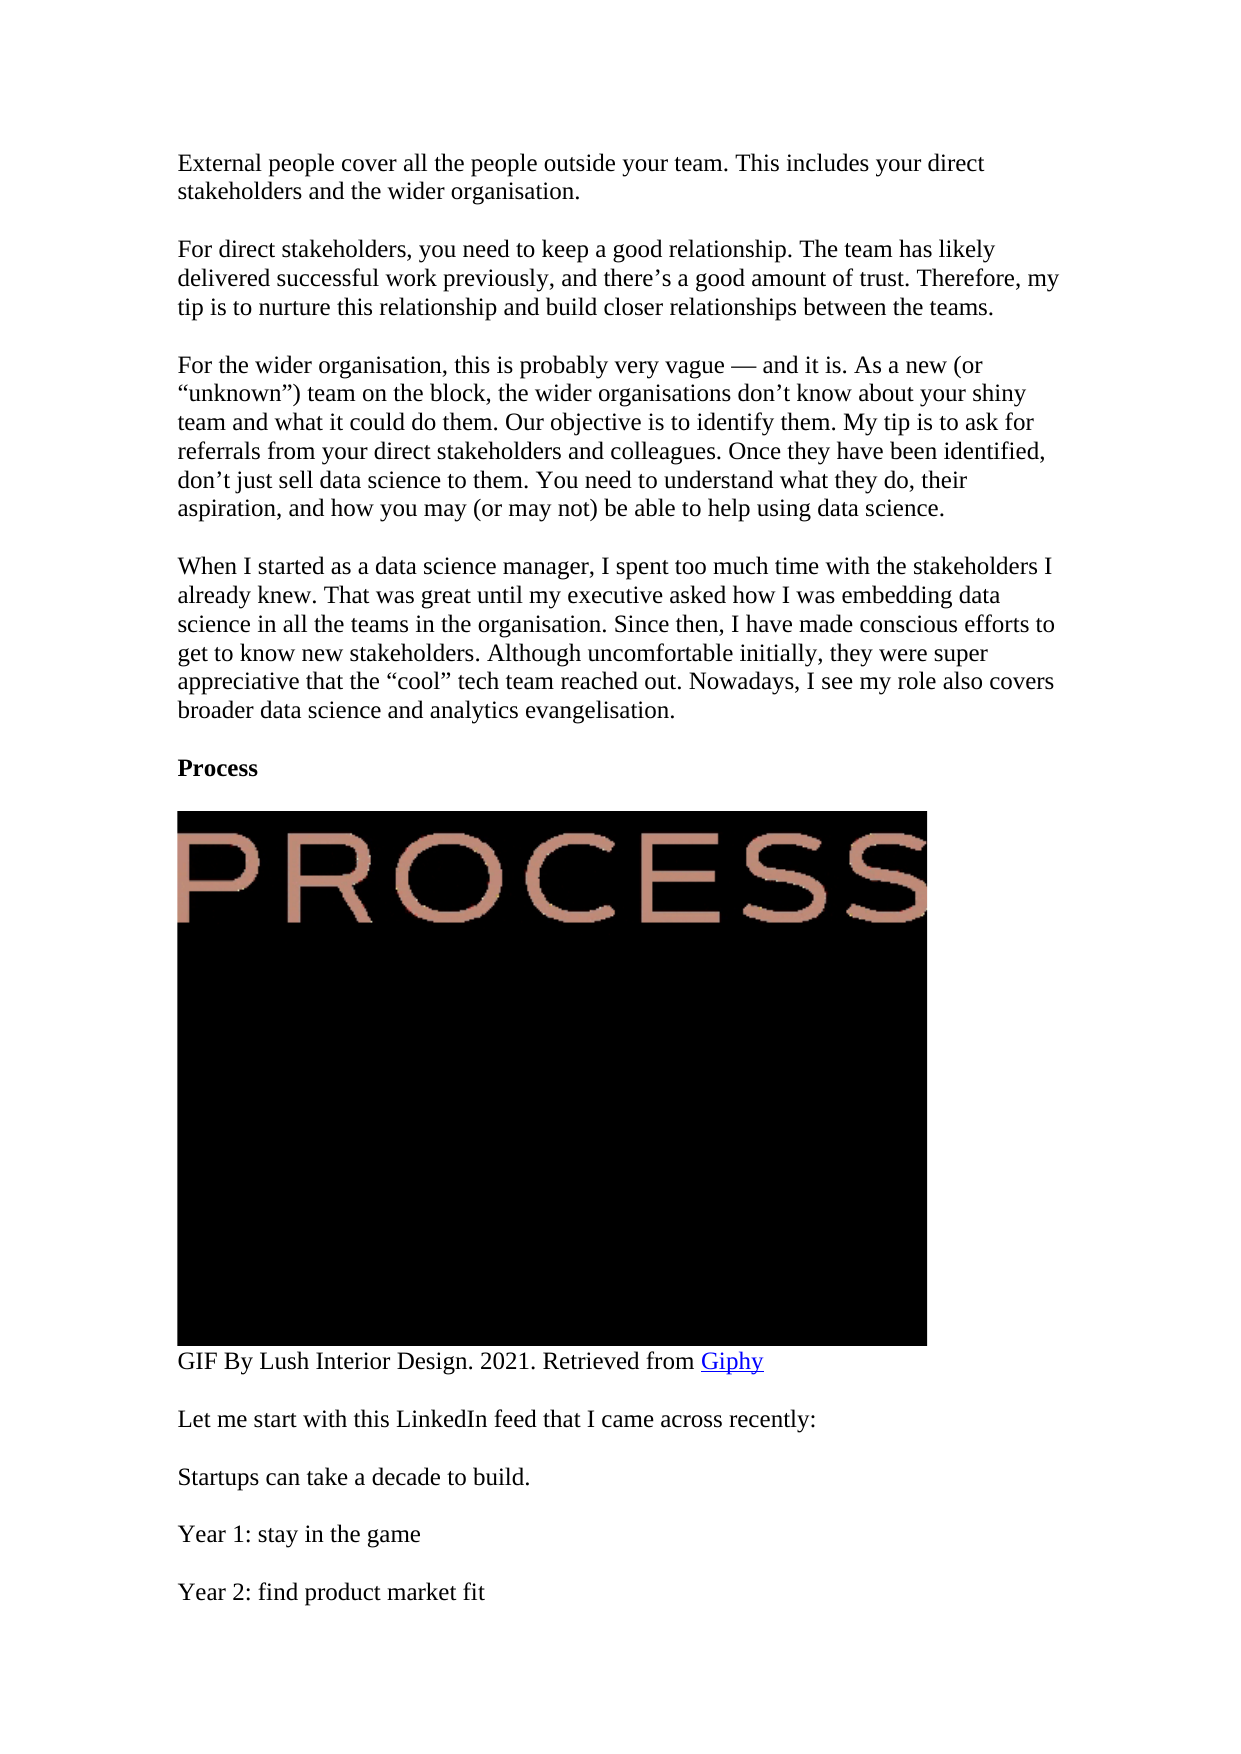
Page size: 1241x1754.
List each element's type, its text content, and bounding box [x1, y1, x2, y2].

text Let me start with this LinkedIn feed that I came across recently: [177, 1404, 1063, 1432]
text Process [177, 753, 1063, 782]
text Year 2: find product market fit [177, 1577, 1063, 1606]
text For the wider organisation, this is probably very vague — and it is. As a new (or “unknown”) team on the block, the wider organisations don’t know about your shiny team and what it could do them. Our objective is to identify them. My tip is to ask for referrals from your direct stakeholders and colleagues. Once they have been identified, don’t just sell data science to them. You need to understand what they do, their aspiration, and how you may (or may not) be able to help using data science. [177, 350, 1063, 522]
text GIF By Lush Interior Design. 2021. Retrieved from Giphy [177, 1346, 1063, 1374]
text When I started as a data science manager, I spent too much time with the stakeholders I already knew. That was great until my executive asked how I was embedding data science in all the teams in the organisation. Since then, I have made conscious efforts to get to know new stakeholders. Although uncomfortable initially, they were super appreciative that the “cool” tech team reached out. Nowadays, I see my role also covers broader data science and analytics evangelisation. [177, 551, 1063, 724]
text External people cover all the people outside your team. This includes your direct stakeholders and the wider organisation. [177, 148, 1063, 205]
picture [177, 811, 928, 1346]
text Startups can take a decade to build. [177, 1462, 1063, 1490]
text Year 1: stay in the game [177, 1519, 1063, 1548]
text For direct stakeholders, you need to keep a good relationship. The team has likely delivered successful work previously, and there’s a good amount of trust. Therefore, my tip is to nurture this relationship and build closer relationships between the teams. [177, 234, 1063, 321]
